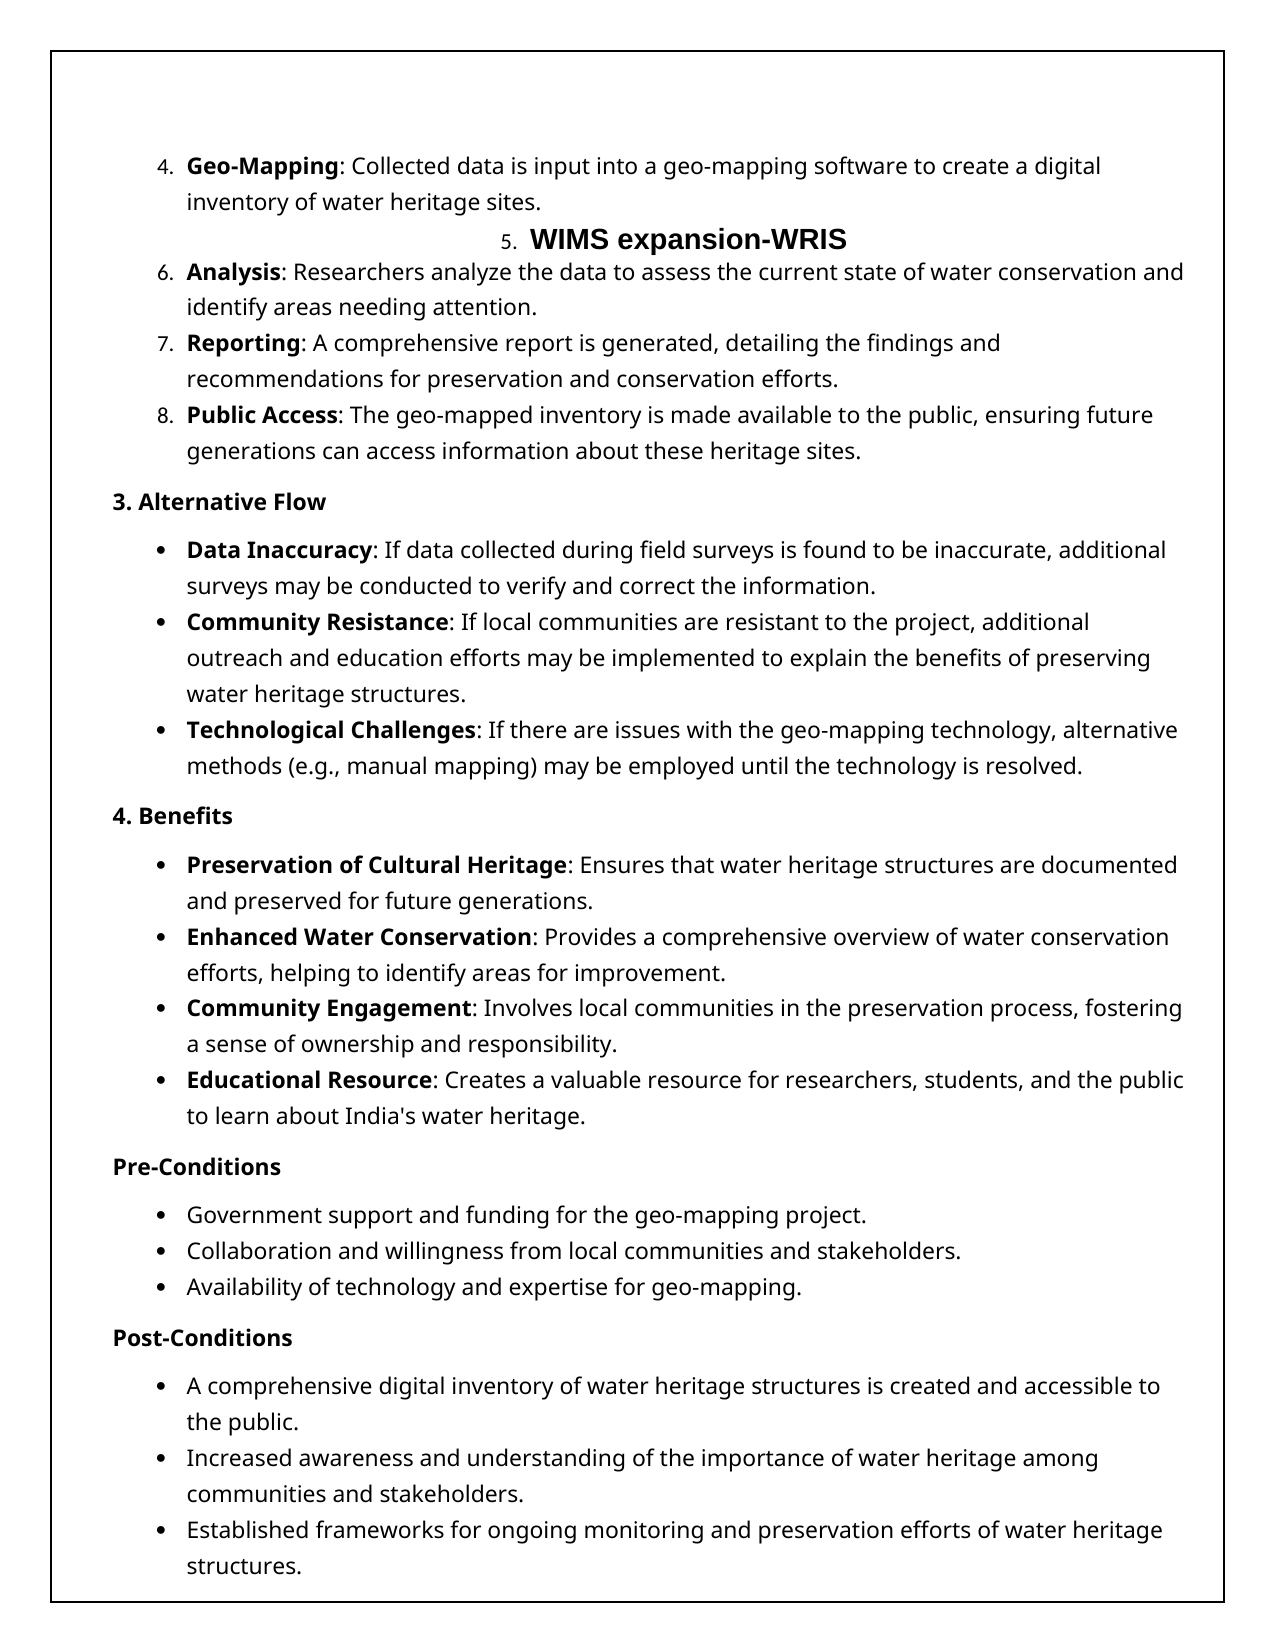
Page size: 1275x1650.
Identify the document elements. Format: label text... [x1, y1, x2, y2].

list Community Engagement: Involves local communities in the preservation process, fostering a sense of ownership and responsibility. [157, 992, 1191, 1059]
subtitle Pre-Conditions [112, 1151, 1191, 1182]
list Established frameworks for ongoing monitoring and preservation efforts of water heritage structures. [157, 1514, 1191, 1581]
list Increased awareness and understanding of the importance of water heritage among communities and stakeholders. [157, 1442, 1191, 1509]
list Data Inaccuracy: If data collected during field surveys is found to be inaccurate, additional surveys may be conducted to verify and correct the information. [157, 534, 1191, 601]
list Availability of technology and expertise for geo-mapping. [157, 1271, 1191, 1302]
list Collaboration and willingness from local communities and stakeholders. [157, 1235, 1191, 1266]
subtitle Post-Conditions [112, 1322, 1191, 1353]
list A comprehensive digital inventory of water heritage structures is created and accessible to the public. [157, 1370, 1191, 1437]
list Enhanced Water Conservation: Provides a comprehensive overview of water conservation efforts, helping to identify areas for improvement. [157, 921, 1191, 988]
list Government support and funding for the geo-mapping project. [157, 1199, 1191, 1230]
list Preservation of Cultural Heritage: Ensures that water heritage structures are documented and preserved for future generations. [157, 849, 1191, 916]
list Geo-Mapping: Collected data is input into a geo-mapping software to create a digital inventory of water heritage sites. [157, 150, 1191, 217]
list Technological Challenges: If there are issues with the geo-mapping technology, alternative methods (e.g., manual mapping) may be employed until the technology is resolved. [157, 714, 1191, 781]
list Analysis: Researchers analyze the data to assess the current state of water conservation and identify areas needing attention. [157, 255, 1191, 323]
subtitle 3. Alternative Flow [112, 486, 1191, 517]
list WIMS expansion-WRIS [157, 222, 1191, 255]
subtitle 4. Benefits [112, 800, 1191, 831]
list Educational Resource: Creates a valuable resource for researchers, students, and the public to learn about India's water heritage. [157, 1064, 1191, 1131]
list Public Access: The geo-mapped inventory is made available to the public, ensuring future generations can access information about these heritage sites. [157, 399, 1191, 466]
list Community Resistance: If local communities are resistant to the project, additional outreach and education efforts may be implemented to explain the benefits of preserving water heritage structures. [157, 606, 1191, 709]
list Reporting: A comprehensive report is generated, detailing the findings and recommendations for preservation and conservation efforts. [157, 327, 1191, 394]
